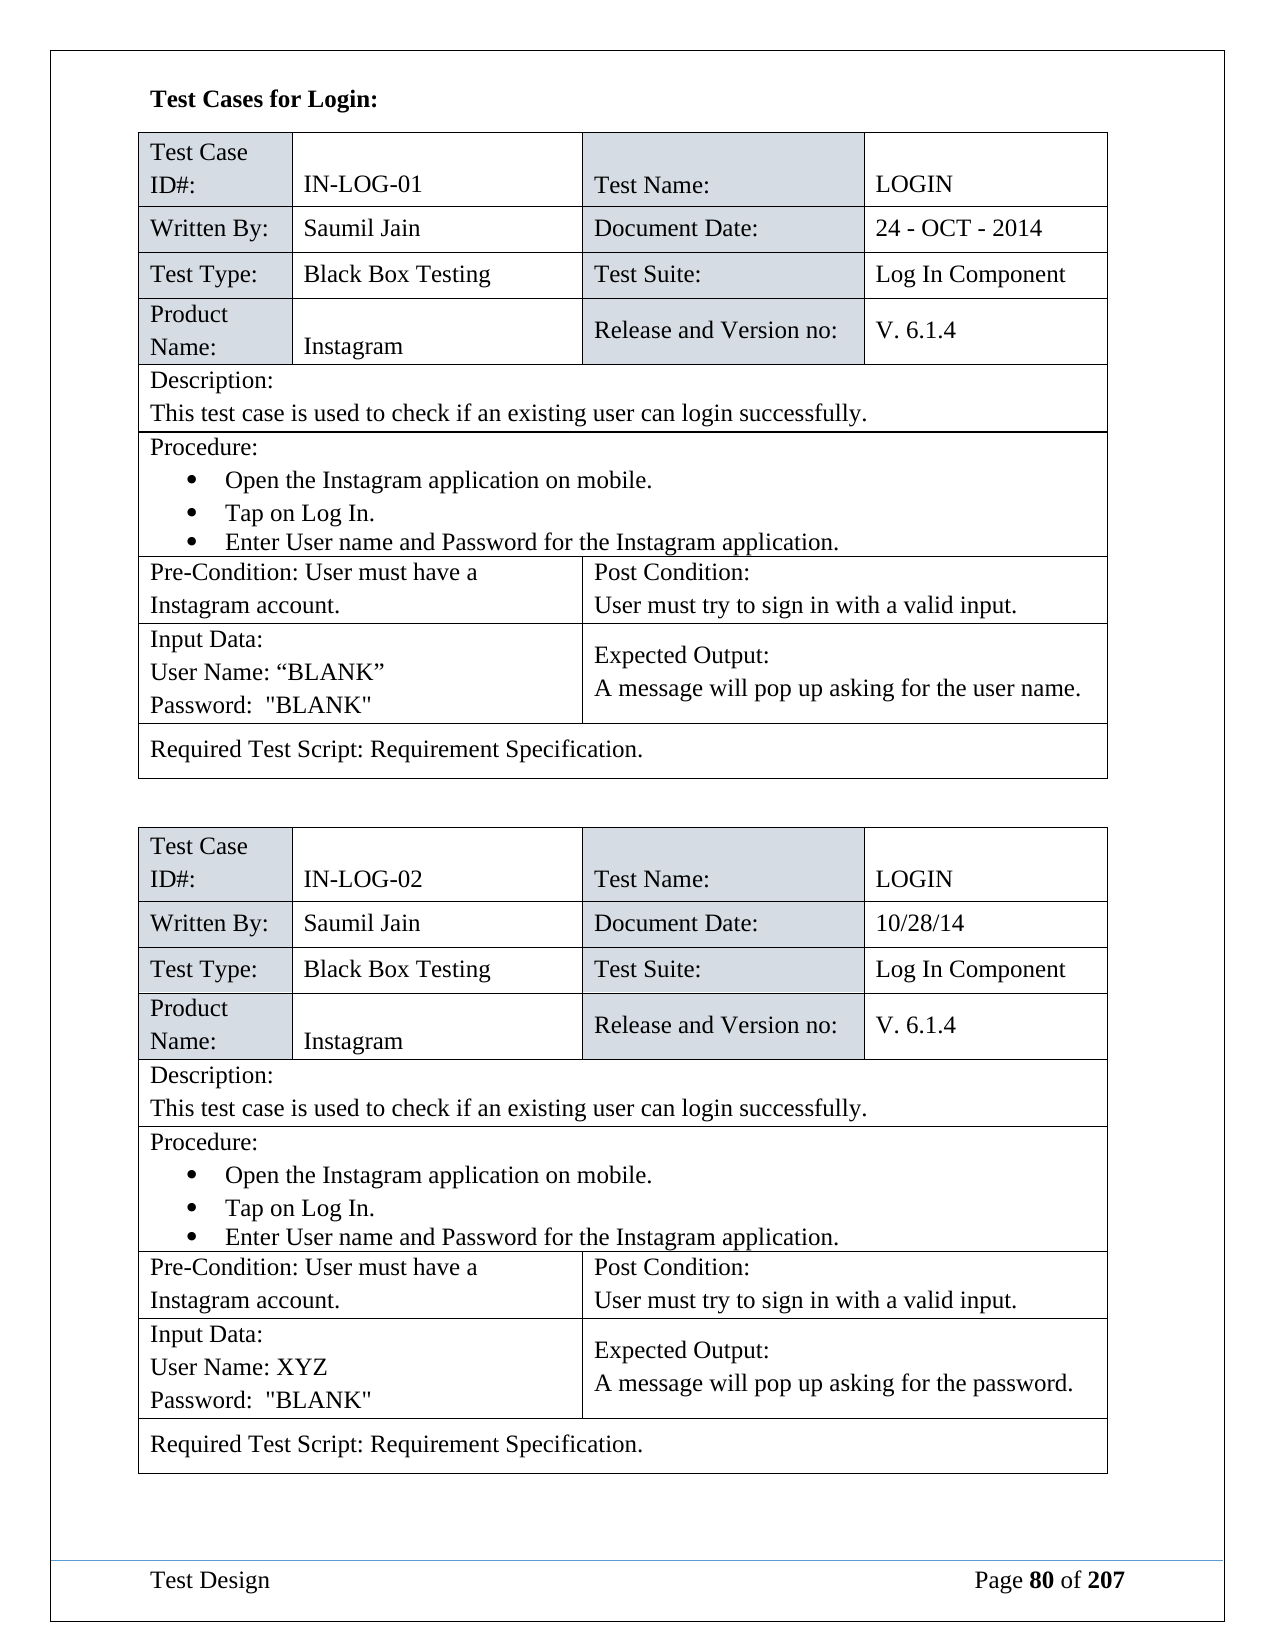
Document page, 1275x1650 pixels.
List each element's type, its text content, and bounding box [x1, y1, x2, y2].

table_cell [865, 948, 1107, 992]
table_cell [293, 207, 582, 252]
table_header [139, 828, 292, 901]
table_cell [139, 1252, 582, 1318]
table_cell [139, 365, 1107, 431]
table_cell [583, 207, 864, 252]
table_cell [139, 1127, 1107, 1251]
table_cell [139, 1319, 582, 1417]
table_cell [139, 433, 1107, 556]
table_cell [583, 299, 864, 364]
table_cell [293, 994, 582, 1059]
text Test Cases for Login: [150, 84, 1125, 113]
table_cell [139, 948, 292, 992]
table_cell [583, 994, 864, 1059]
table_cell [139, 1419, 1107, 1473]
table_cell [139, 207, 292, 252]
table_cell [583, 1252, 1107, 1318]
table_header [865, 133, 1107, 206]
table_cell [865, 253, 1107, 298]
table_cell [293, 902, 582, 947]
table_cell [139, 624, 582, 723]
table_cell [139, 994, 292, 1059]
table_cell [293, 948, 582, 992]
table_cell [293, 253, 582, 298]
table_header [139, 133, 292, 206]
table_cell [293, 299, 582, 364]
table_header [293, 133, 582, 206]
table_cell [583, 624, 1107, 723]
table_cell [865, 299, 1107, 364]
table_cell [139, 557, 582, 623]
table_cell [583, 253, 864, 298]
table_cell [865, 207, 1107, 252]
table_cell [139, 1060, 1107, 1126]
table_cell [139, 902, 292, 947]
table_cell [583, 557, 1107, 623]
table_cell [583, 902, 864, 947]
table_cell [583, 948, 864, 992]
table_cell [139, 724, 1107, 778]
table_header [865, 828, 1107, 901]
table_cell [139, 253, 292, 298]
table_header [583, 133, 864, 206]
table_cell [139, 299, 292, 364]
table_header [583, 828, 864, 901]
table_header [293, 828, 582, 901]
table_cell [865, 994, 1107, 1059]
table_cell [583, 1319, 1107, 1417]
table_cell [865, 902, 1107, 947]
